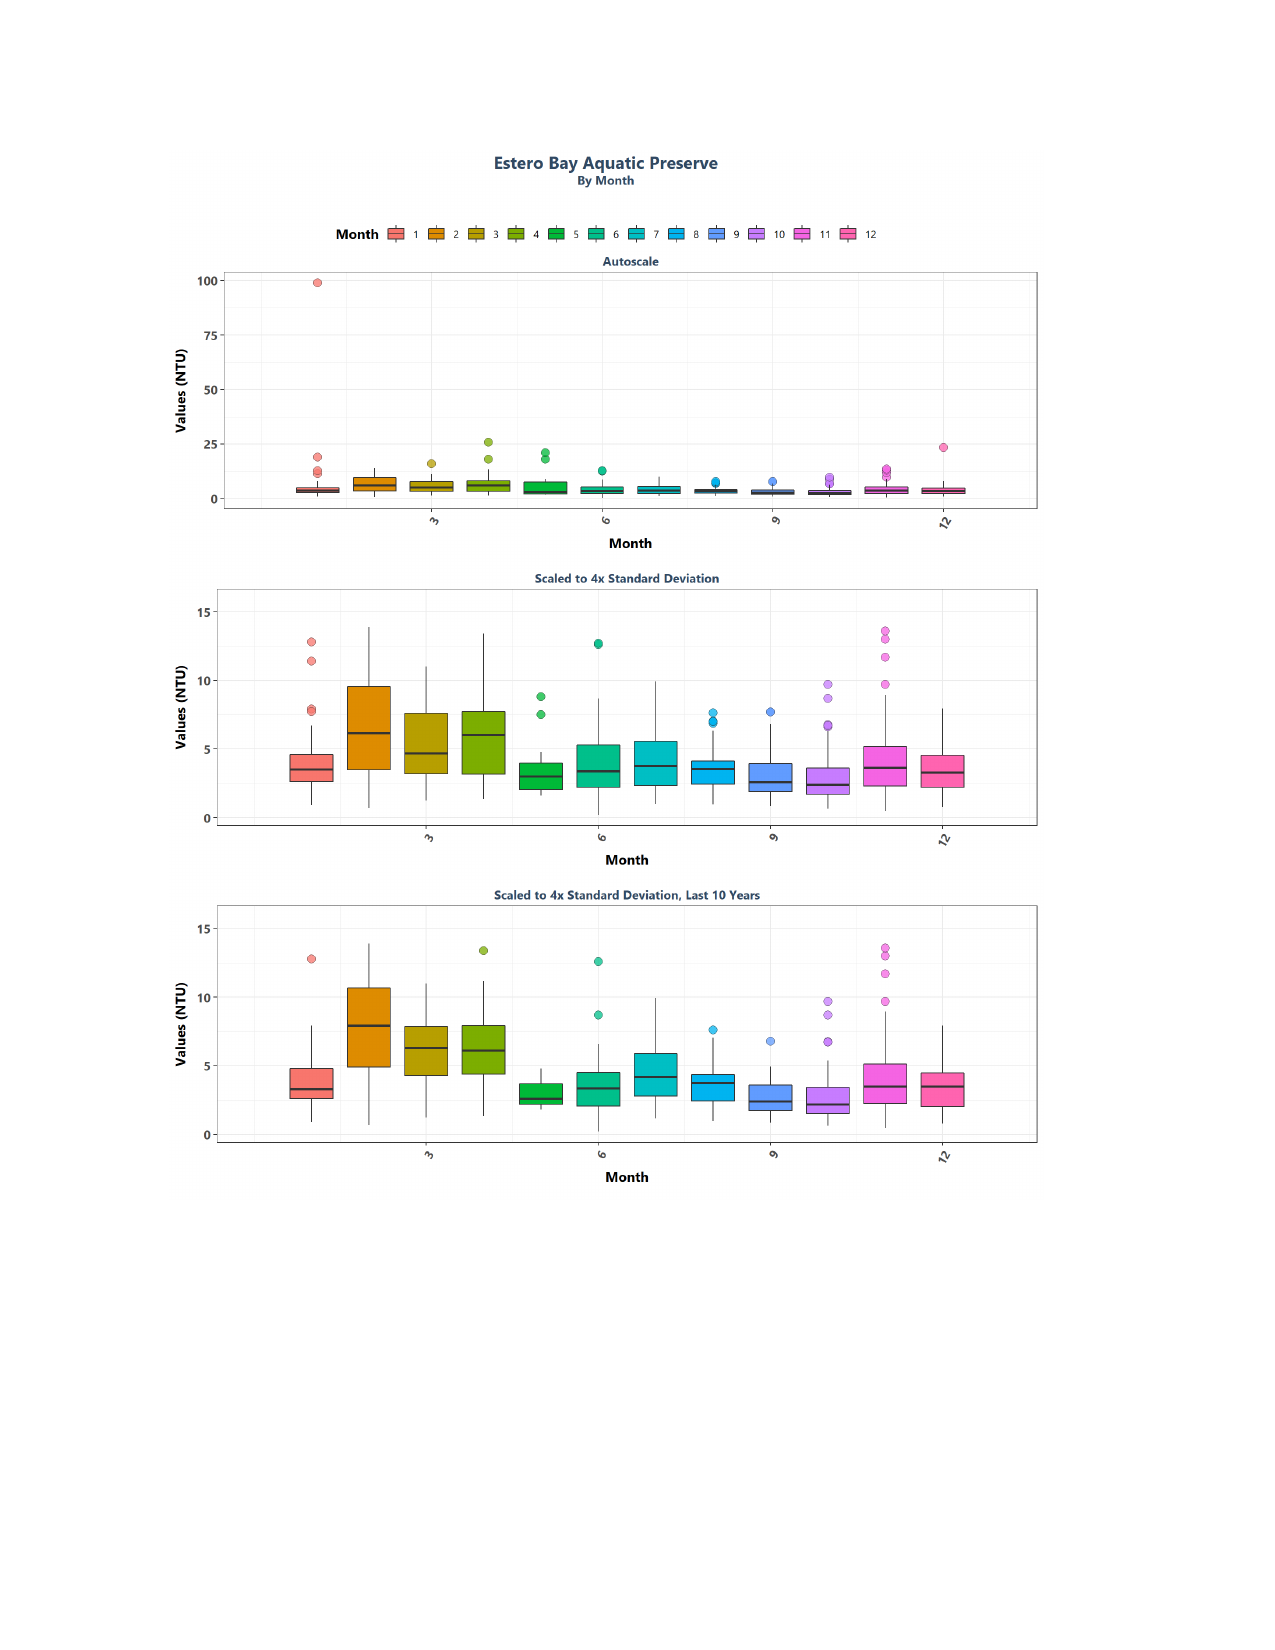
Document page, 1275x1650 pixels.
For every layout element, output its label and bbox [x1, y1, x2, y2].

picture [168, 150, 1044, 1200]
